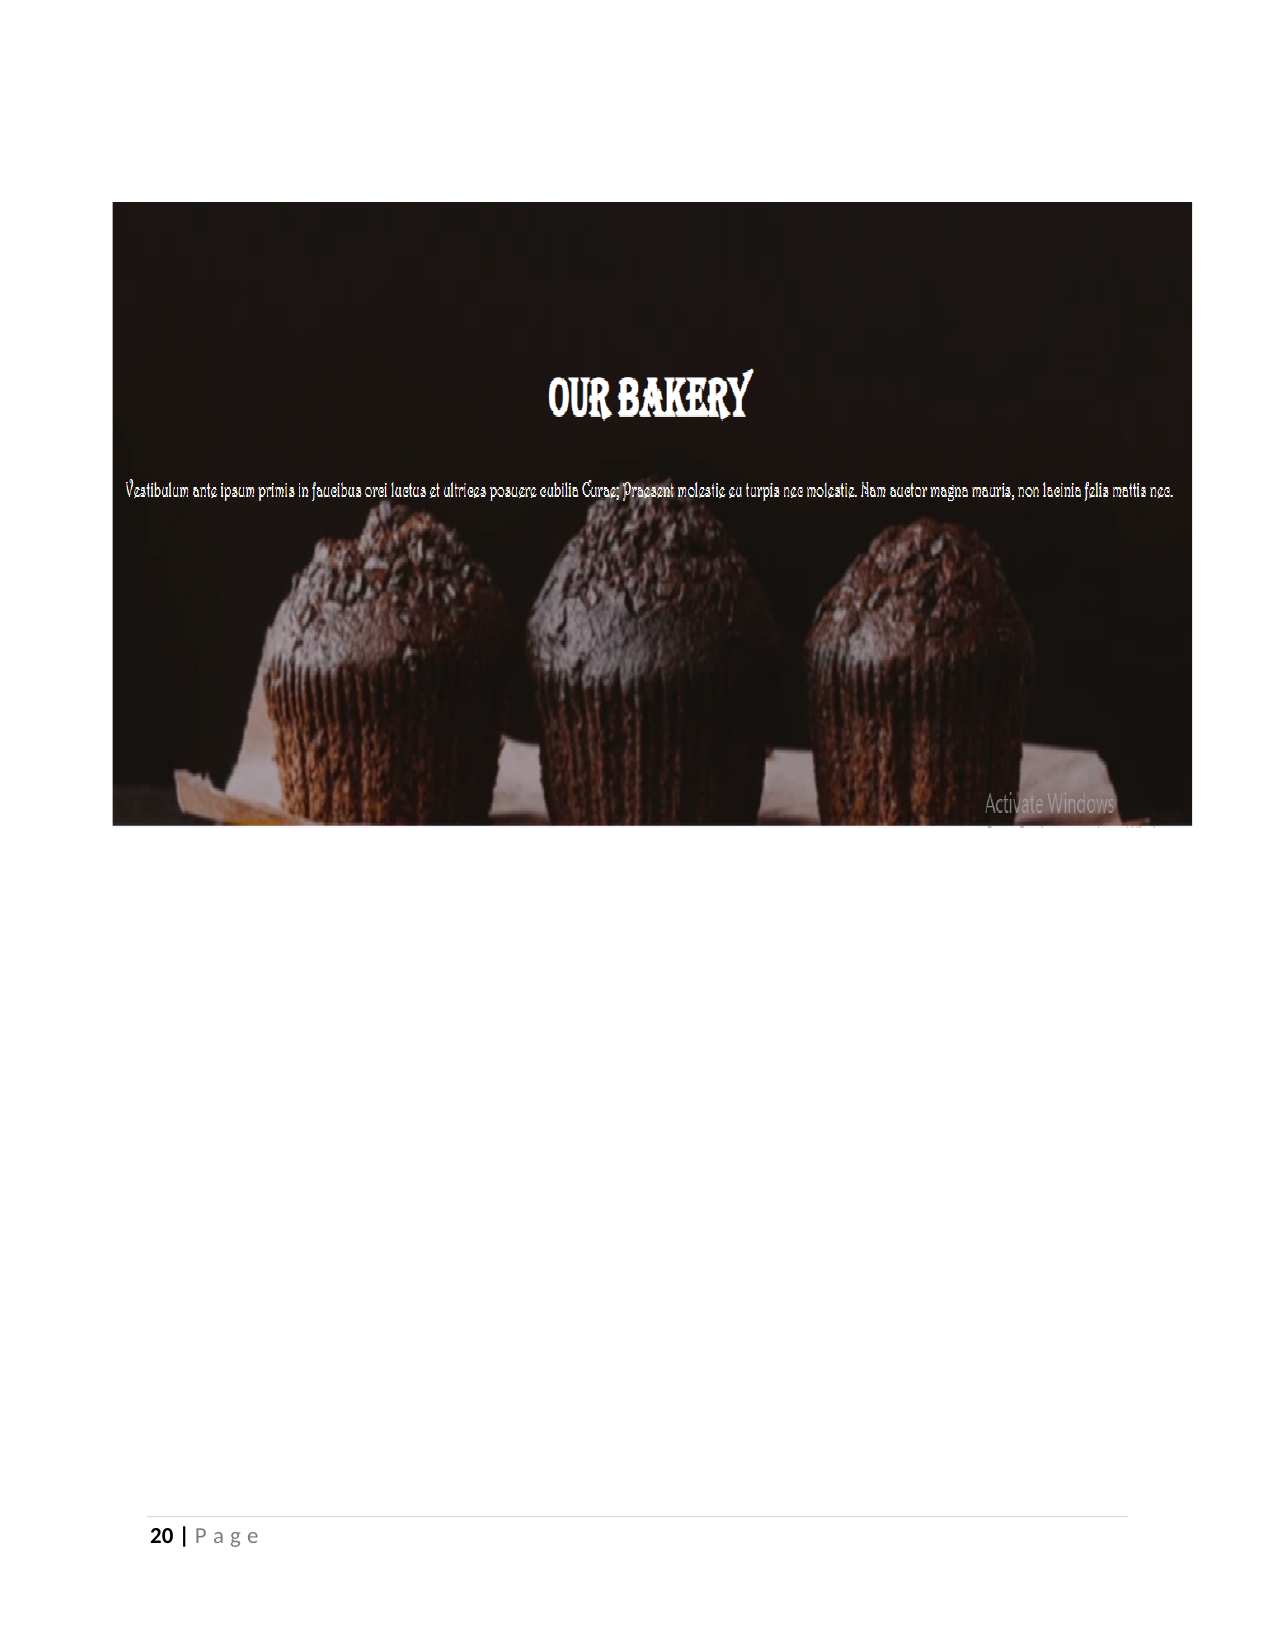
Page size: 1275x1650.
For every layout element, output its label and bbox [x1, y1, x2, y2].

picture [112, 202, 1193, 828]
